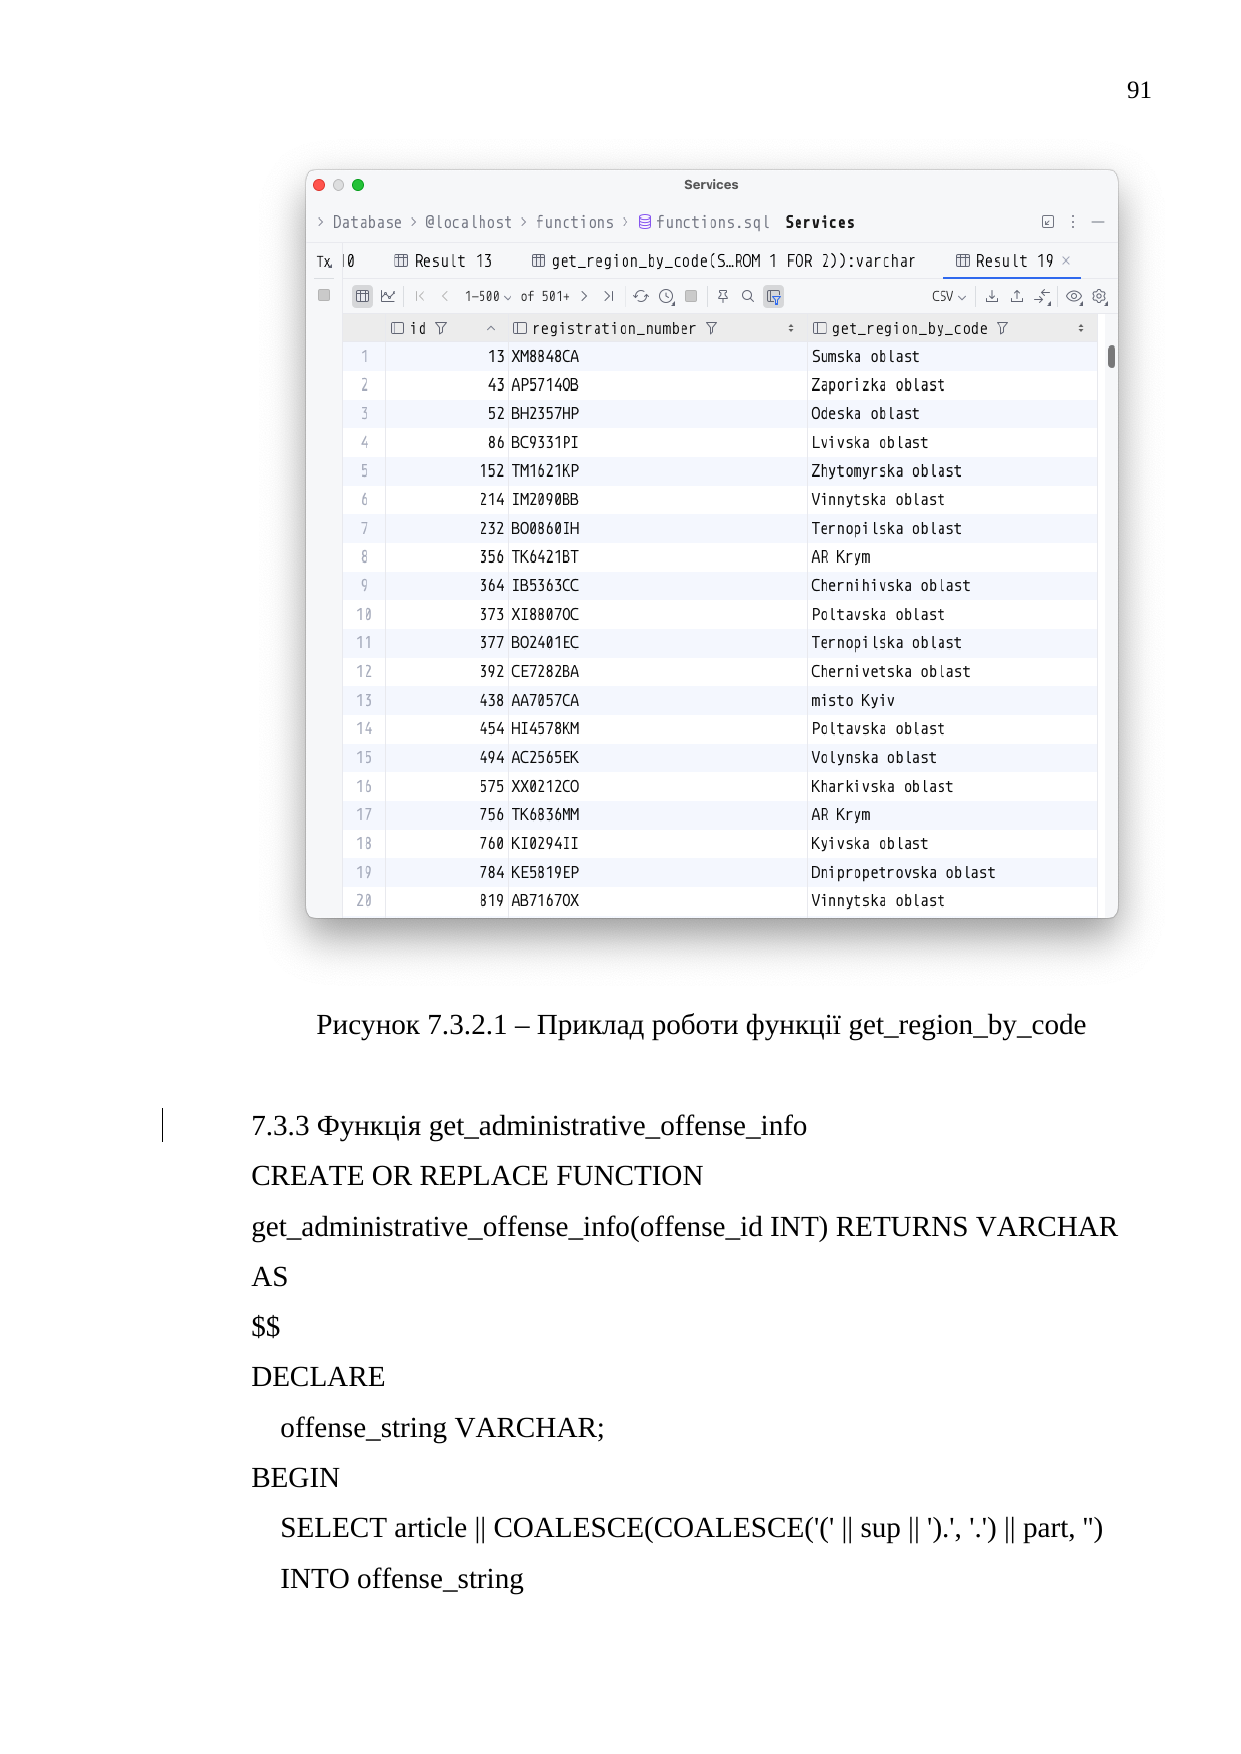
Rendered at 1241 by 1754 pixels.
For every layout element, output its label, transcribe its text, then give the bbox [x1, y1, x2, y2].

list BEGIN [251, 1460, 1152, 1494]
picture [251, 132, 1172, 994]
list SELECT article || COALESCE(COALESCE('(' || sup || ').', '.') || part, '') [251, 1511, 1152, 1544]
list CREATE OR REPLACE FUNCTION get_administrative_offense_info(offense_id INT) RETURNS VARCHAR AS [251, 1158, 1152, 1292]
list $$ [251, 1309, 1152, 1343]
list 7.3.3 Функція get_administrative_offense_info [251, 1108, 1152, 1142]
list DECLARE [251, 1359, 1152, 1393]
list offense_string VARCHAR; [251, 1410, 1152, 1443]
list Рисунок 7.3.2.1 – Приклад роботи функції get_region_by_code [251, 1007, 1152, 1041]
list INTO offense_string [251, 1561, 1152, 1594]
